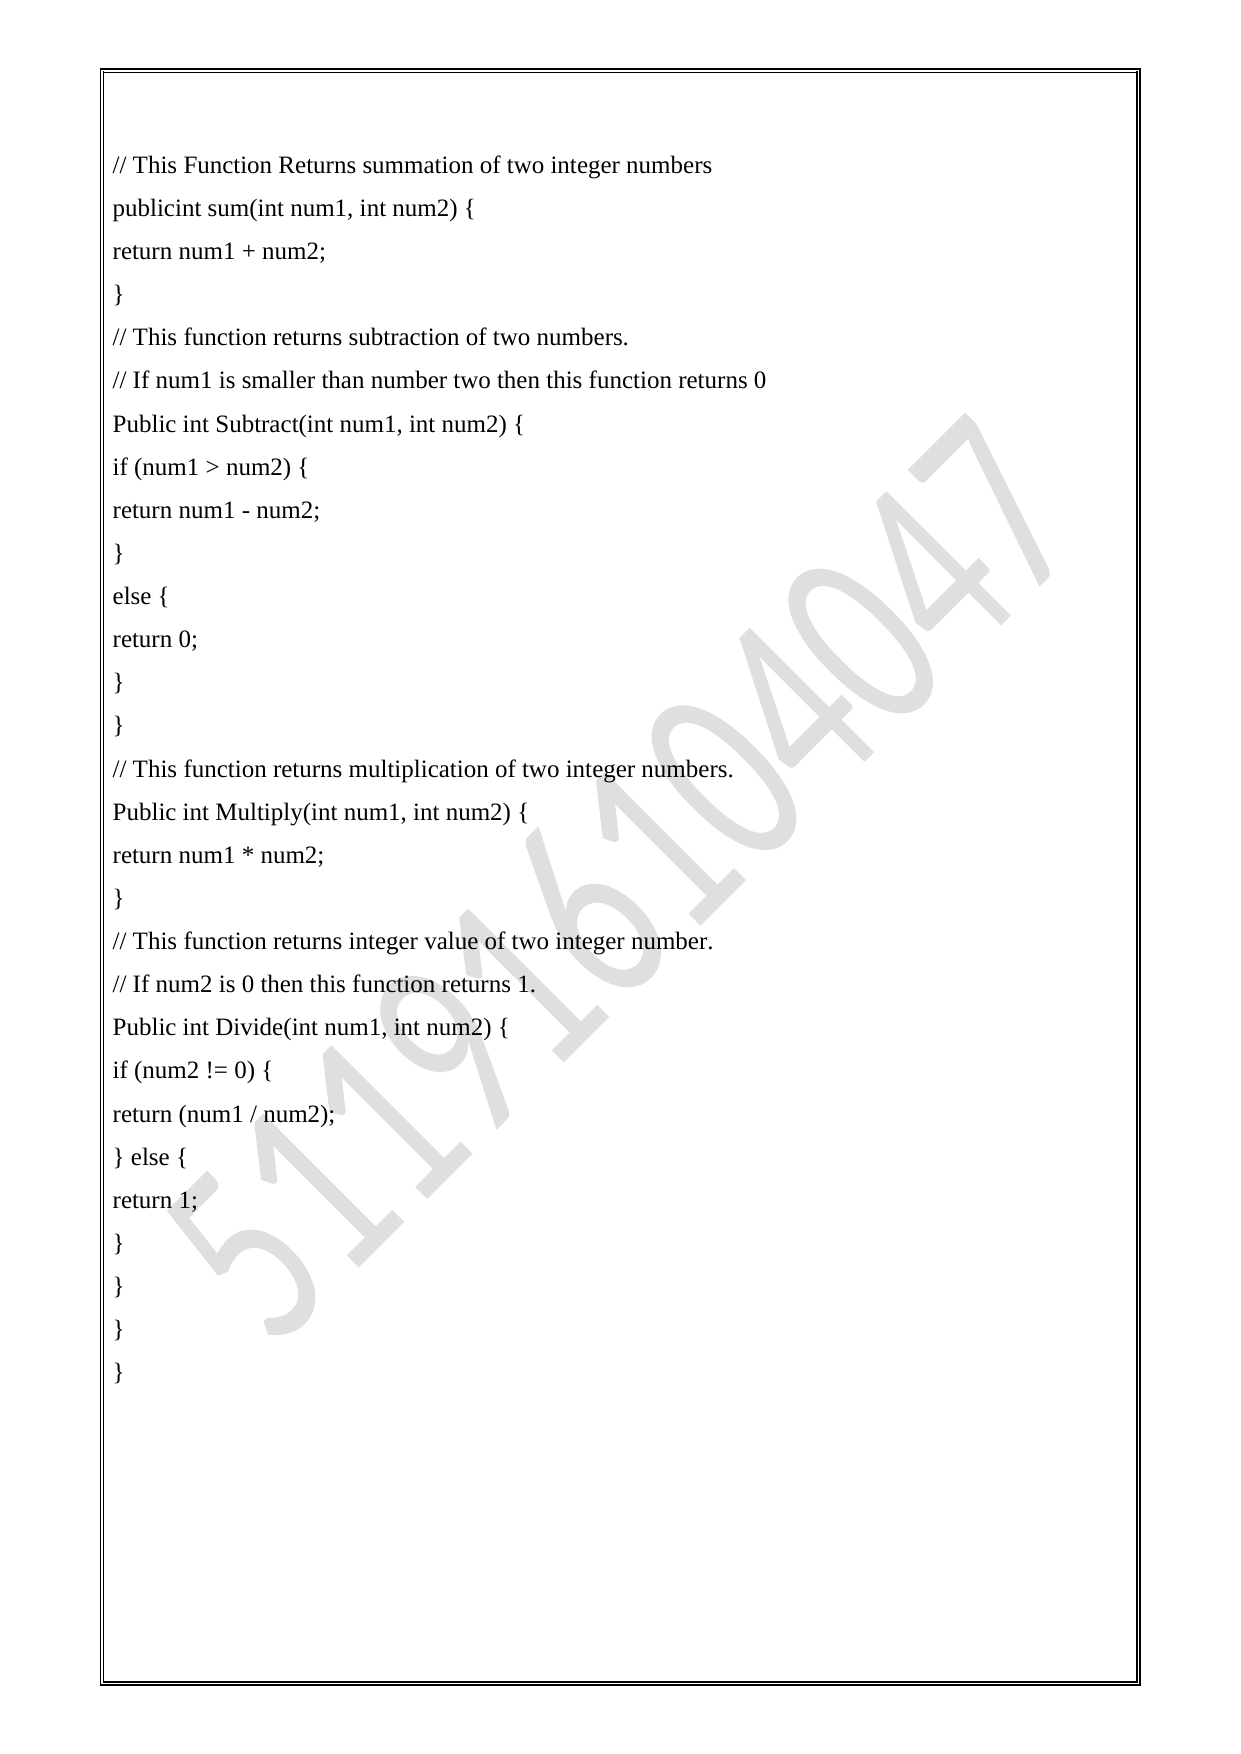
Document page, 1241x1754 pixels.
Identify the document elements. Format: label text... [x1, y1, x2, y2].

text } [112, 279, 1128, 308]
text return num1 + num2; [112, 236, 1128, 265]
text } [112, 538, 1128, 567]
text if (num2 != 0) { [112, 1056, 1128, 1084]
text } [112, 883, 1128, 912]
text return 1; [112, 1185, 1128, 1214]
text } [112, 1228, 1128, 1257]
text else { [112, 581, 1128, 610]
text return num1 * num2; [112, 840, 1128, 869]
text // This function returns integer value of two integer number. [112, 926, 1128, 955]
text } [112, 1314, 1128, 1343]
text publicint sum(int num1, int num2) { [112, 193, 1128, 222]
text } [112, 667, 1128, 696]
text } [112, 711, 1128, 739]
text Public int Multiply(int num1, int num2) { [112, 797, 1128, 826]
text // This Function Returns summation of two integer numbers [112, 150, 1128, 179]
text return num1 - num2; [112, 495, 1128, 524]
text return 0; [112, 624, 1128, 653]
text // This function returns subtraction of two numbers. [112, 322, 1128, 351]
text } [112, 1271, 1128, 1300]
text if (num1 > num2) { [112, 452, 1128, 481]
text } [112, 1357, 1128, 1386]
text } else { [112, 1142, 1128, 1171]
text // This function returns multiplication of two integer numbers. [112, 754, 1128, 782]
text return (num1 / num2); [112, 1099, 1128, 1127]
text // If num1 is smaller than number two then this function returns 0 [112, 366, 1128, 394]
text Public int Divide(int num1, int num2) { [112, 1012, 1128, 1041]
text Public int Subtract(int num1, int num2) { [112, 409, 1128, 437]
text // If num2 is 0 then this function returns 1. [112, 969, 1128, 998]
